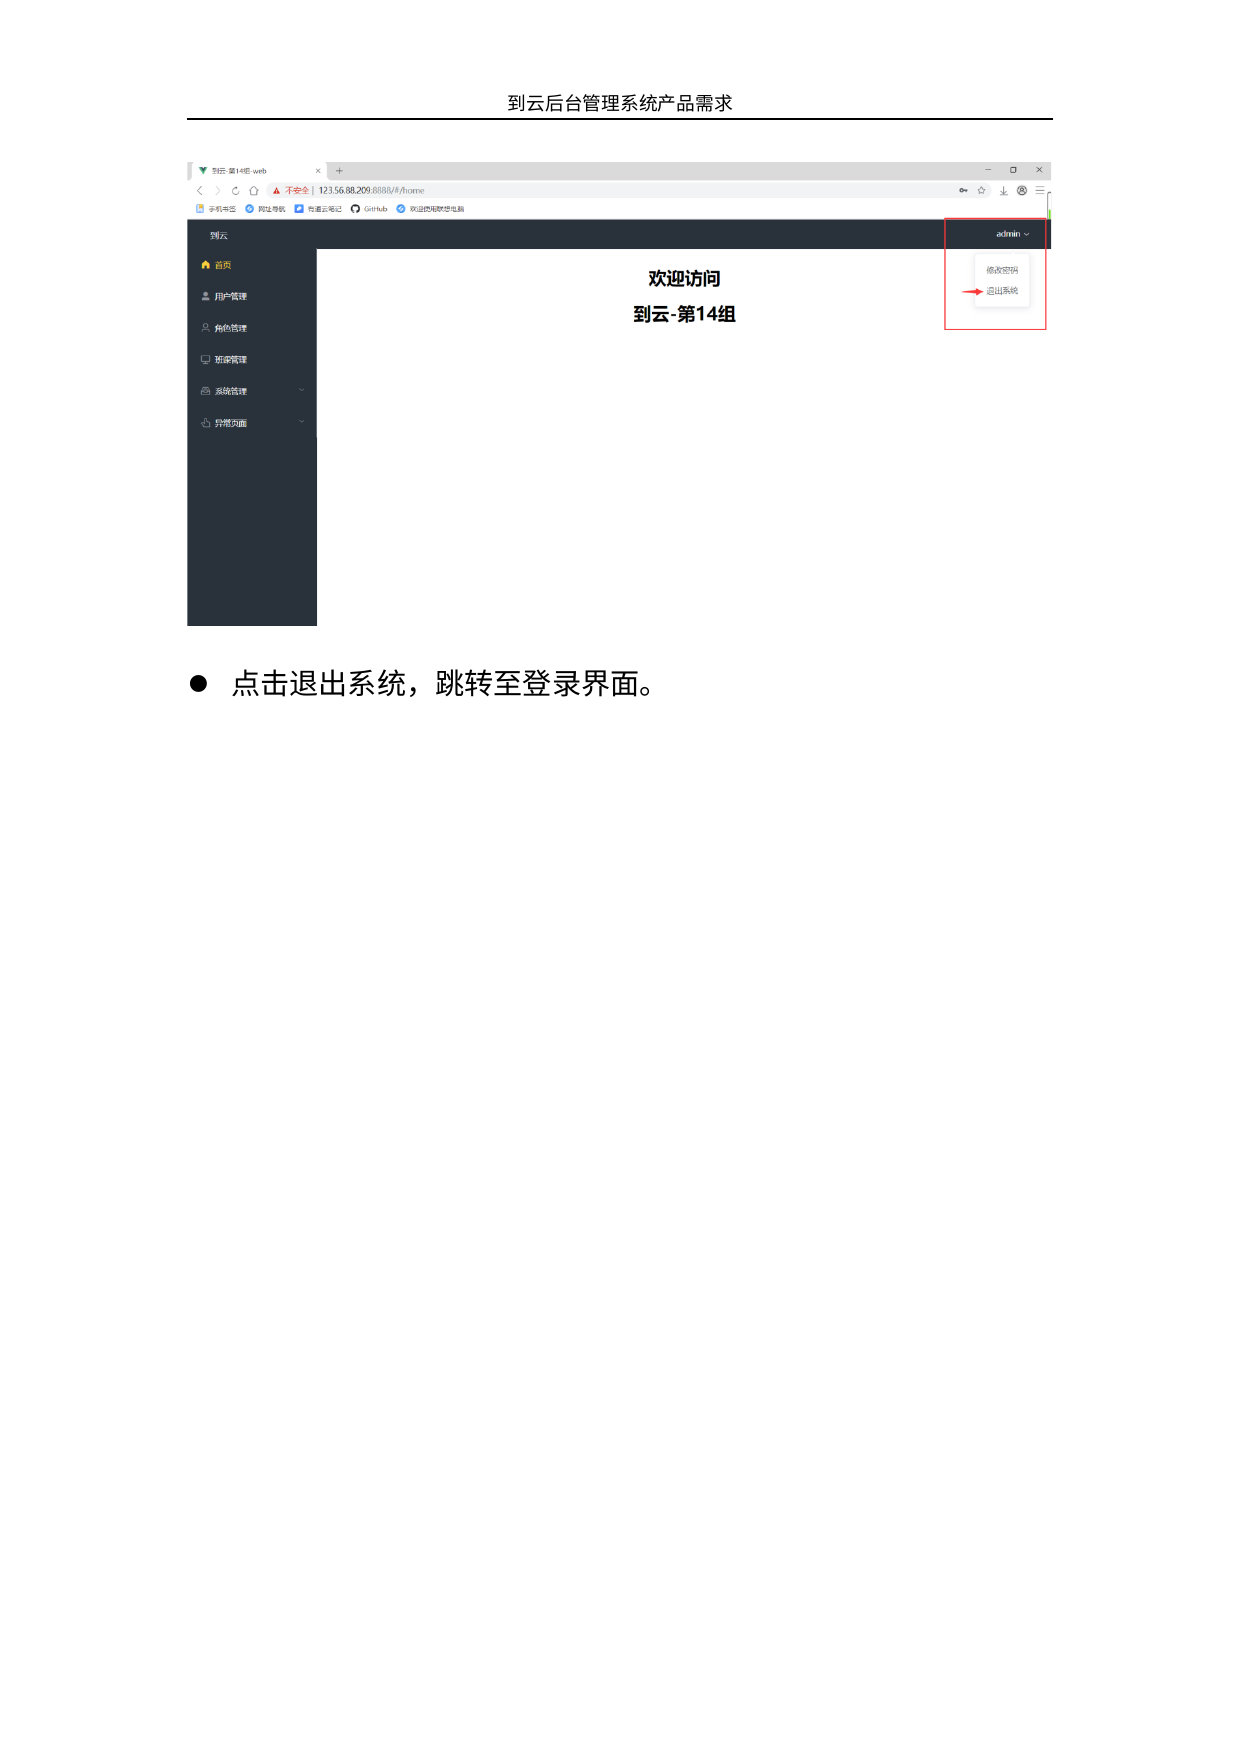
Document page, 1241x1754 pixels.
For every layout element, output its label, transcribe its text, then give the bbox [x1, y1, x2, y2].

picture [187, 162, 1052, 626]
list 点击退出系统，跳转至登录界面。 [187, 649, 1053, 714]
